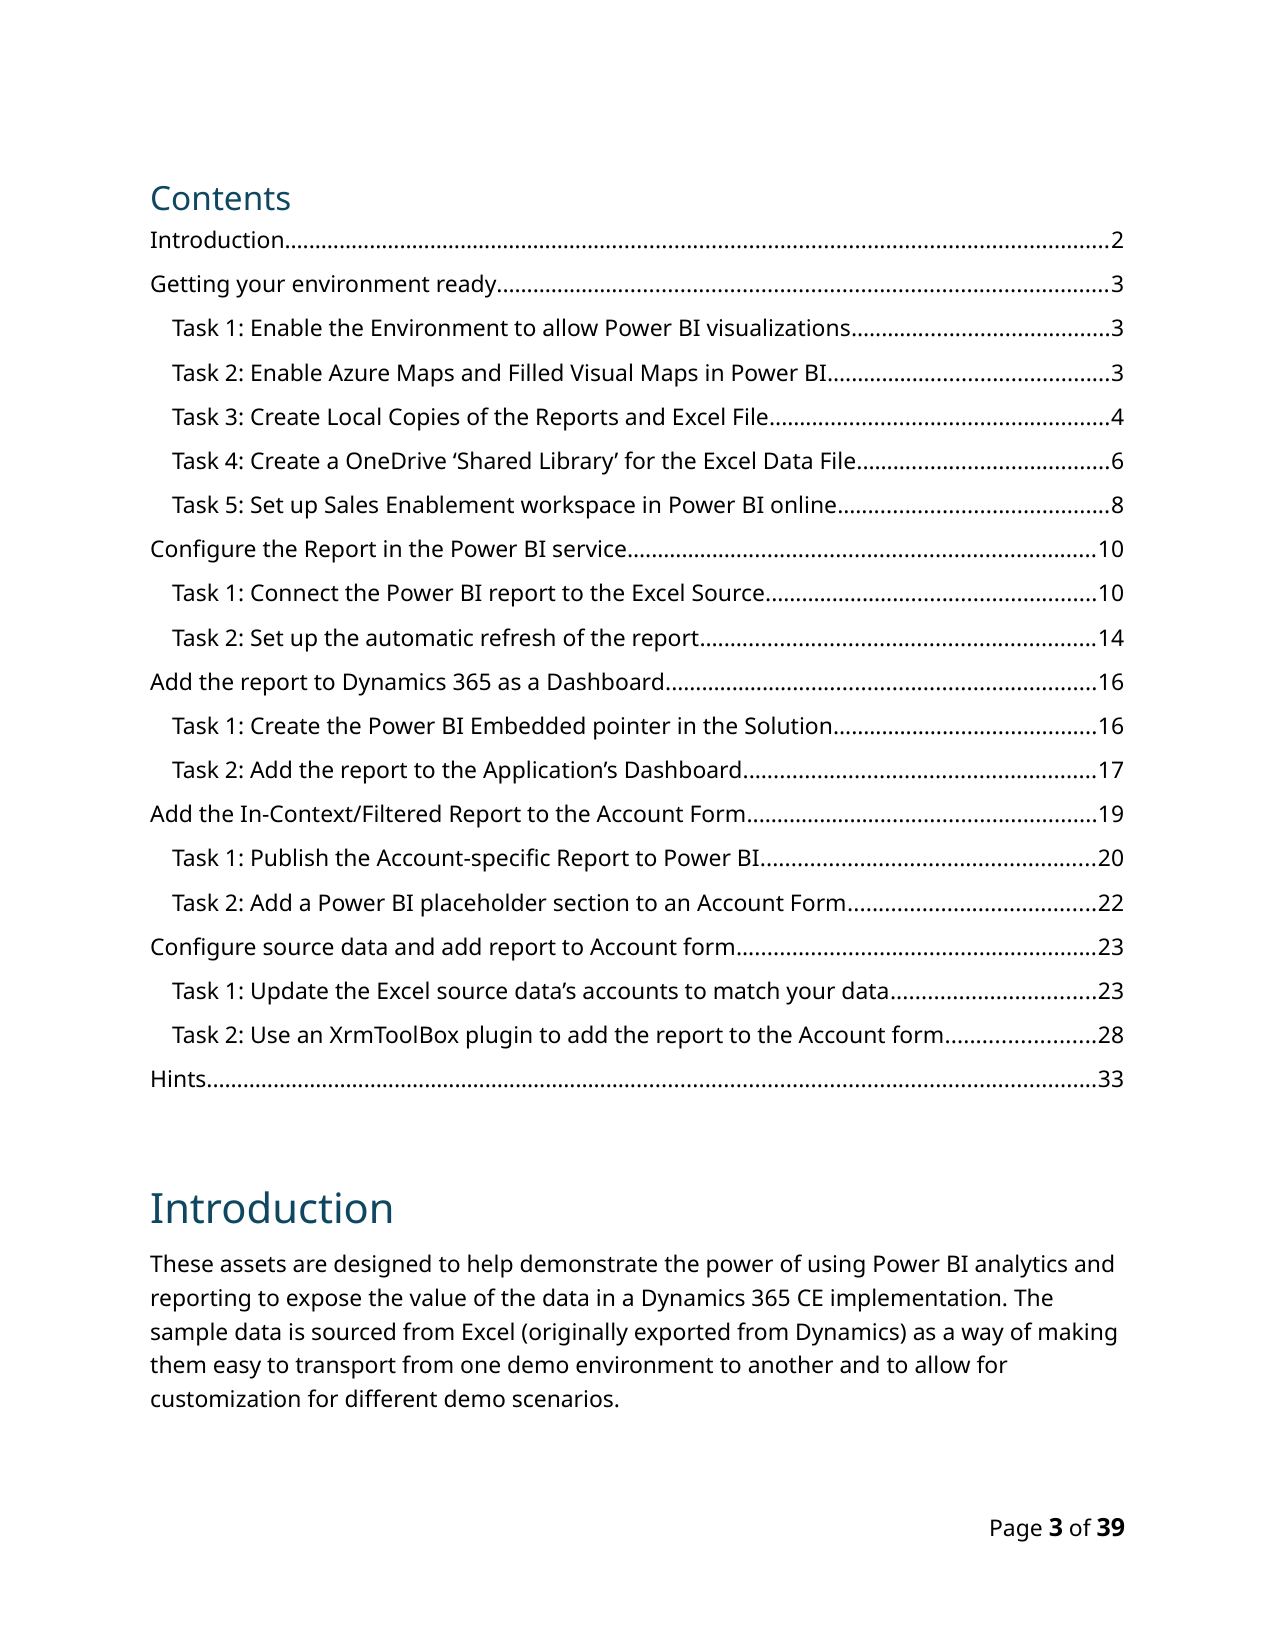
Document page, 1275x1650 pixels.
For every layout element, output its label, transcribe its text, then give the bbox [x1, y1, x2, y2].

subtitle Introduction [150, 1178, 1125, 1235]
text These assets are designed to help demonstrate the power of using Power BI analytics and reporting to expose the value of the data in a Dynamics 365 CE implementation. The sample data is sourced from Excel (originally exported from Dynamics) as a way of making them easy to transport from one demo environment to another and to allow for customization for different demo scenarios. [150, 1248, 1125, 1414]
